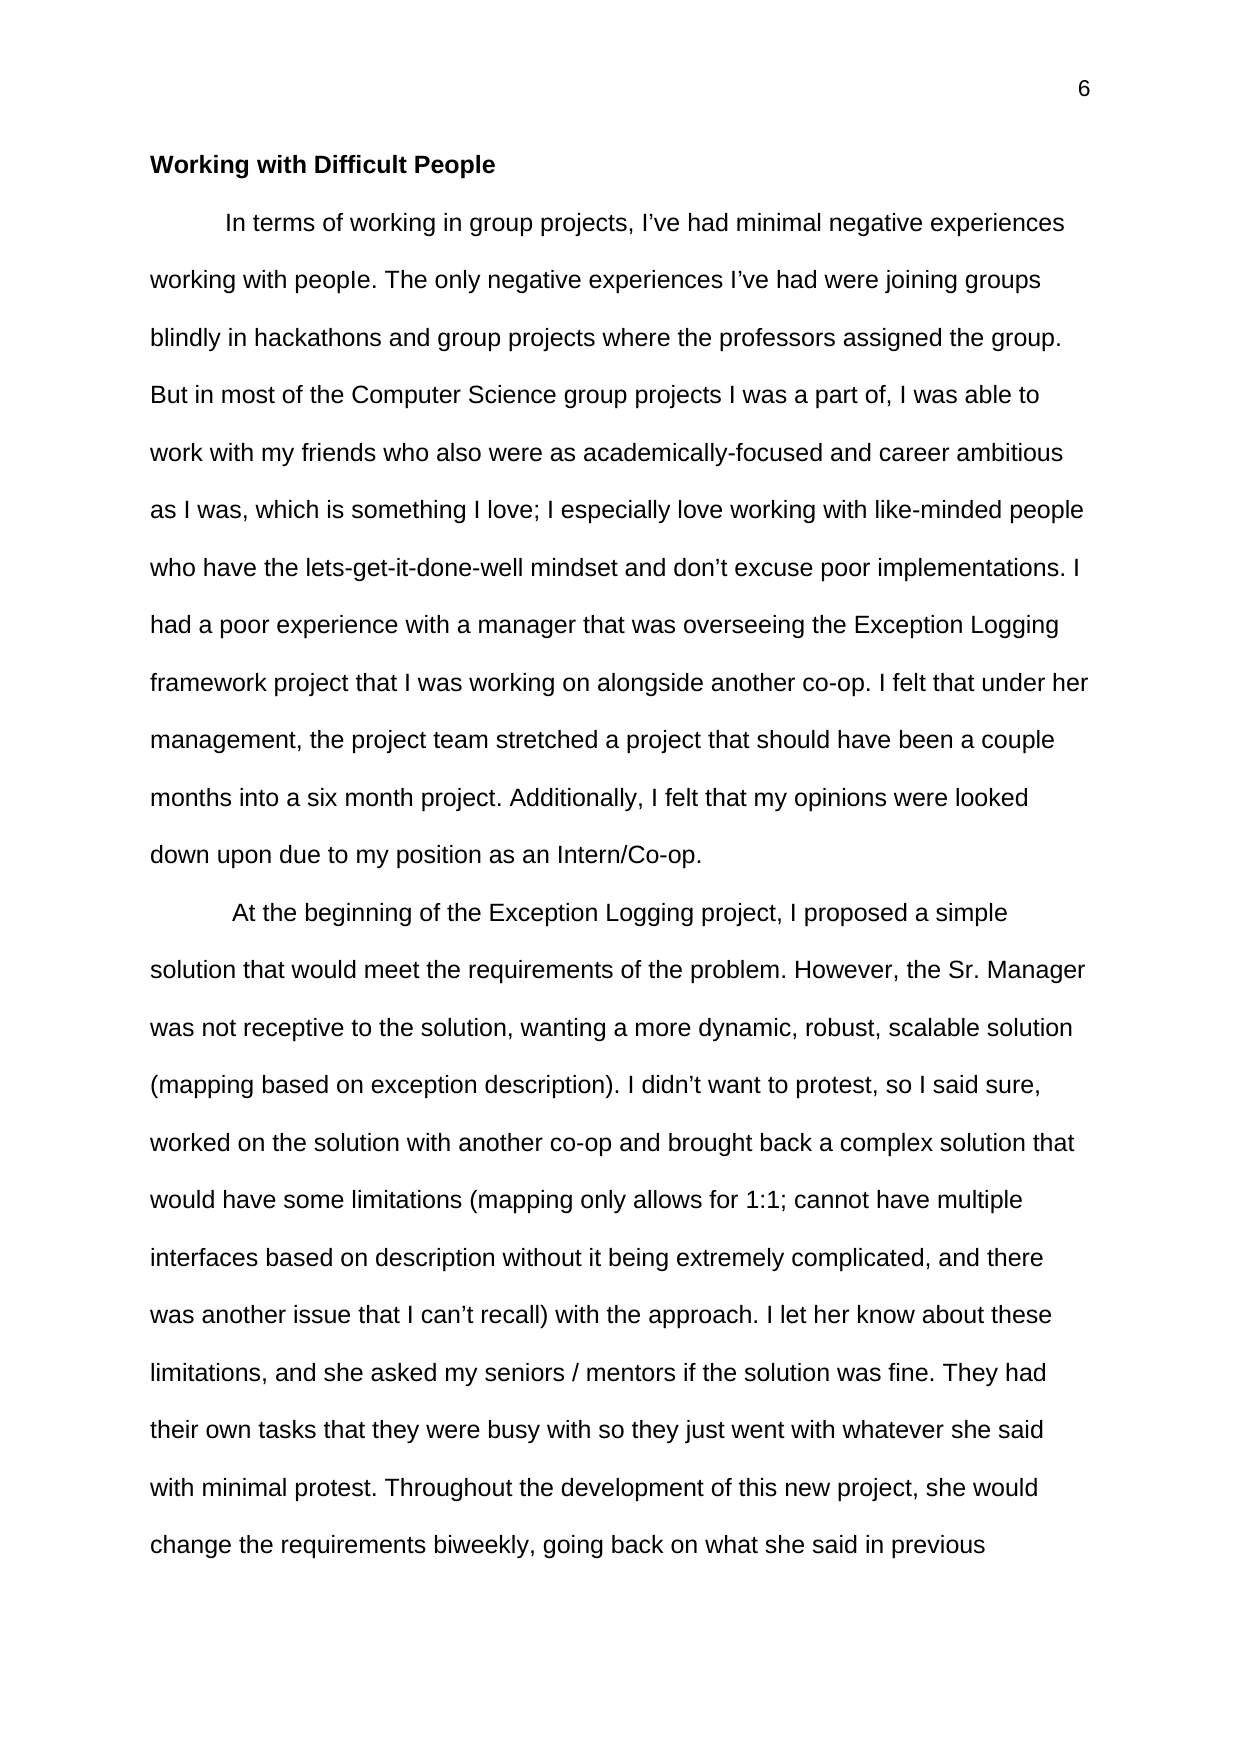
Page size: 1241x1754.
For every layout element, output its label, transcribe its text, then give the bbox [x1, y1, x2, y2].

subtitle Working with Difficult People [150, 150, 1090, 179]
text In terms of working in group projects, I’ve had minimal negative experiences working with peopIe. The only negative experiences I’ve had were joining groups blindly in hackathons and group projects where the professors assigned the group. But in most of the Computer Science group projects I was a part of, I was able to work with my friends who also were as academically-focused and career ambitious as I was, which is something I love; I especially love working with like-minded people who have the lets-get-it-done-well mindset and don’t excuse poor implementations. I had a poor experience with a manager that was overseeing the Exception Logging framework project that I was working on alongside another co-op. I felt that under her management, the project team stretched a project that should have been a couple months into a six month project. Additionally, I felt that my opinions were looked down upon due to my position as an Intern/Co-op. [150, 207, 1090, 869]
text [150, 897, 1090, 1559]
